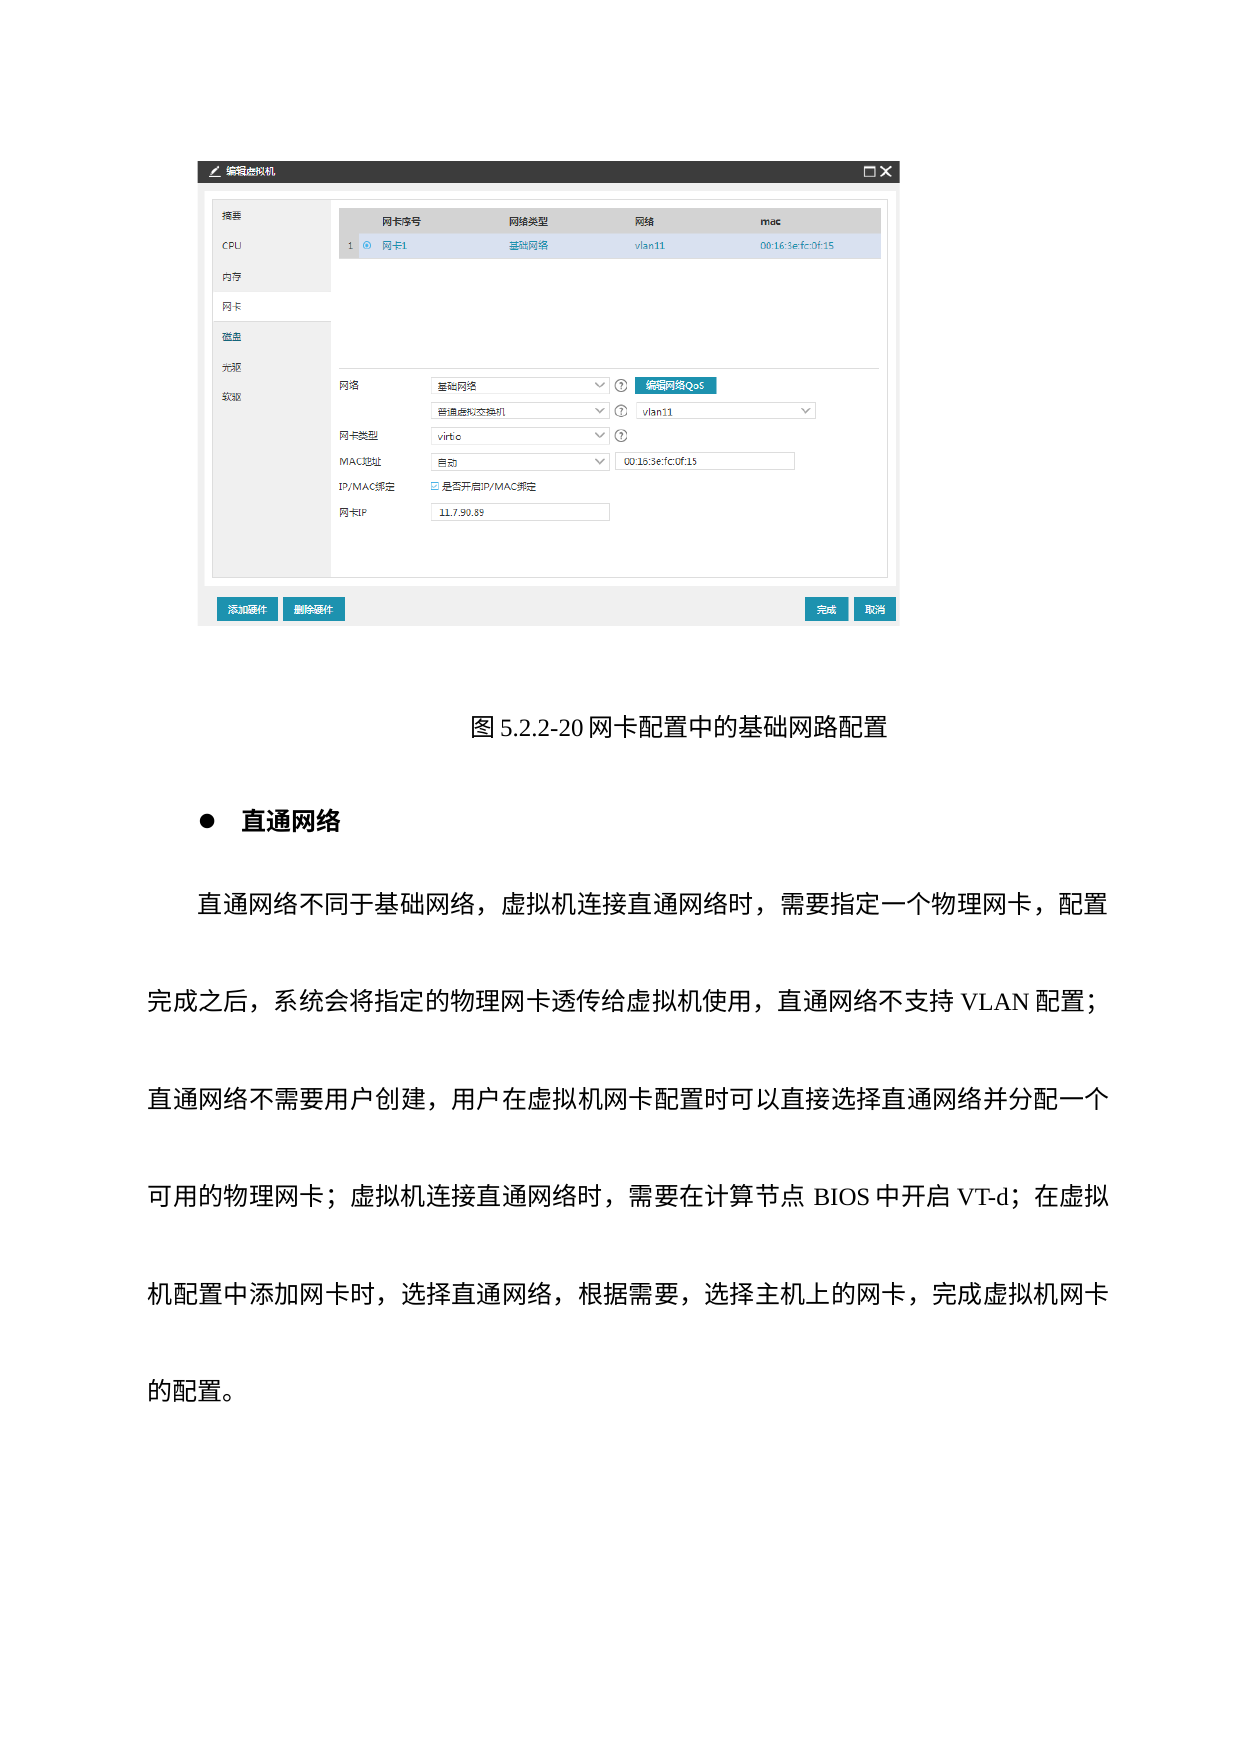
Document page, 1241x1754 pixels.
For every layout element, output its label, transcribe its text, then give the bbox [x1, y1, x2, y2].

picture [197, 161, 900, 626]
list 直通网络 [198, 787, 1110, 852]
text 图5.2.2-20网卡配置中的基础网路配置 [198, 693, 1110, 758]
text 直通网络不同于基础网络，虚拟机连接直通网络时，需要指定一个物理网卡，配置完成之后，系统会将指定的物理网卡透传给虚拟机使用，直通网络不支持VLAN配置；直通网络不需要用户创建，用户在虚拟机网卡配置时可以直接选择直通网络并分配一个可用的物理网卡；虚拟机连接直通网络时，需要在计算节点BIOS中开启VT-d；在虚拟机配置中添加网卡时，选择直通网络，根据需要，选择主机上的网卡，完成虚拟机网卡的配置。 [148, 870, 1110, 1422]
